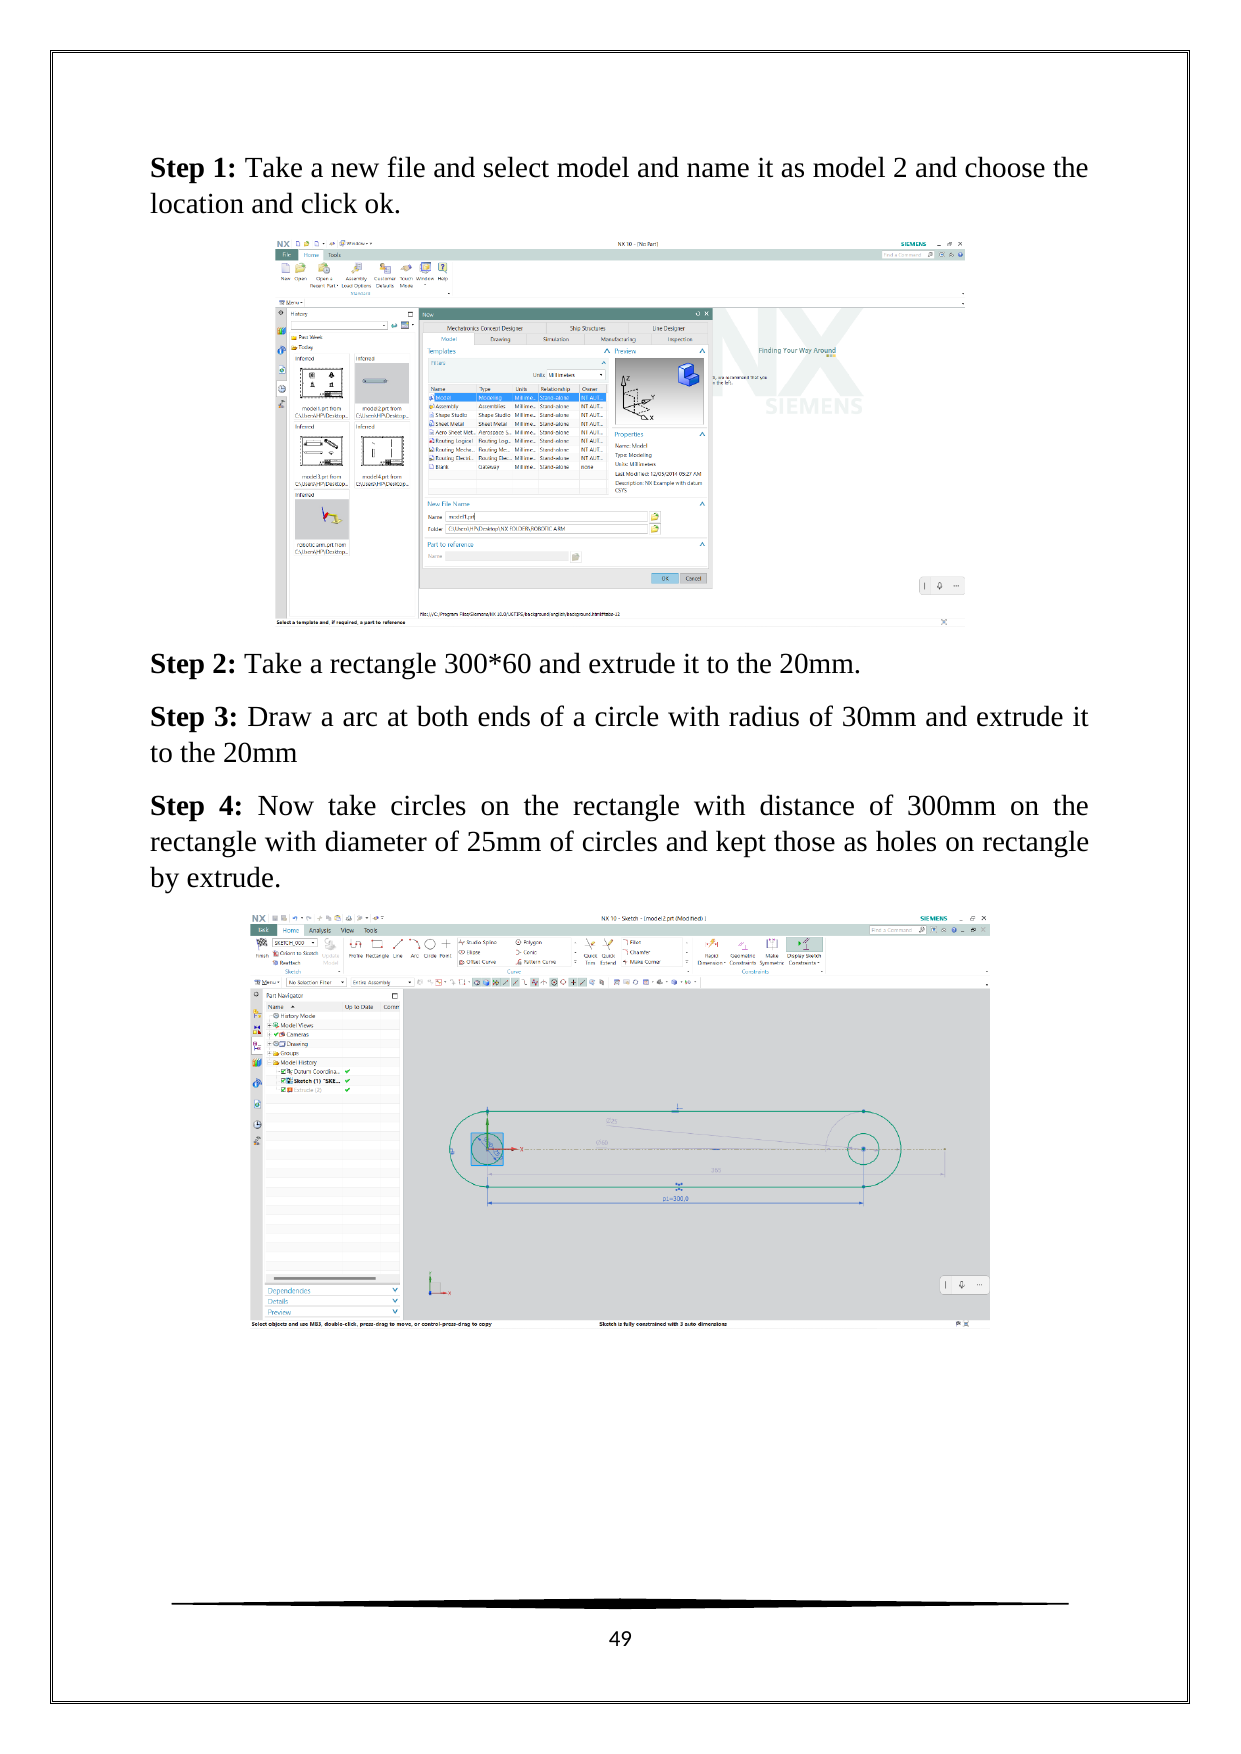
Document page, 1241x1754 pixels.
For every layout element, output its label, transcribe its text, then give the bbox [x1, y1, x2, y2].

text Step 4: Now take circles on the rectangle with distance of 300mm on the rectangle with diameter of 25mm of circles and kept those as holes on rectangle by extrude. [150, 788, 1090, 893]
text Step 1: Take a new file and select model and name it as model 2 and choose the location and click ok. [150, 150, 1090, 220]
picture [250, 912, 990, 1329]
text Step 2: Take a rectangle 300*60 and extrude it to the 20mm. [150, 646, 1090, 679]
text Step 3: Draw a arc at both ends of a circle with radius of 30mm and extrude it to the 20mm [150, 699, 1090, 768]
picture [275, 238, 965, 627]
